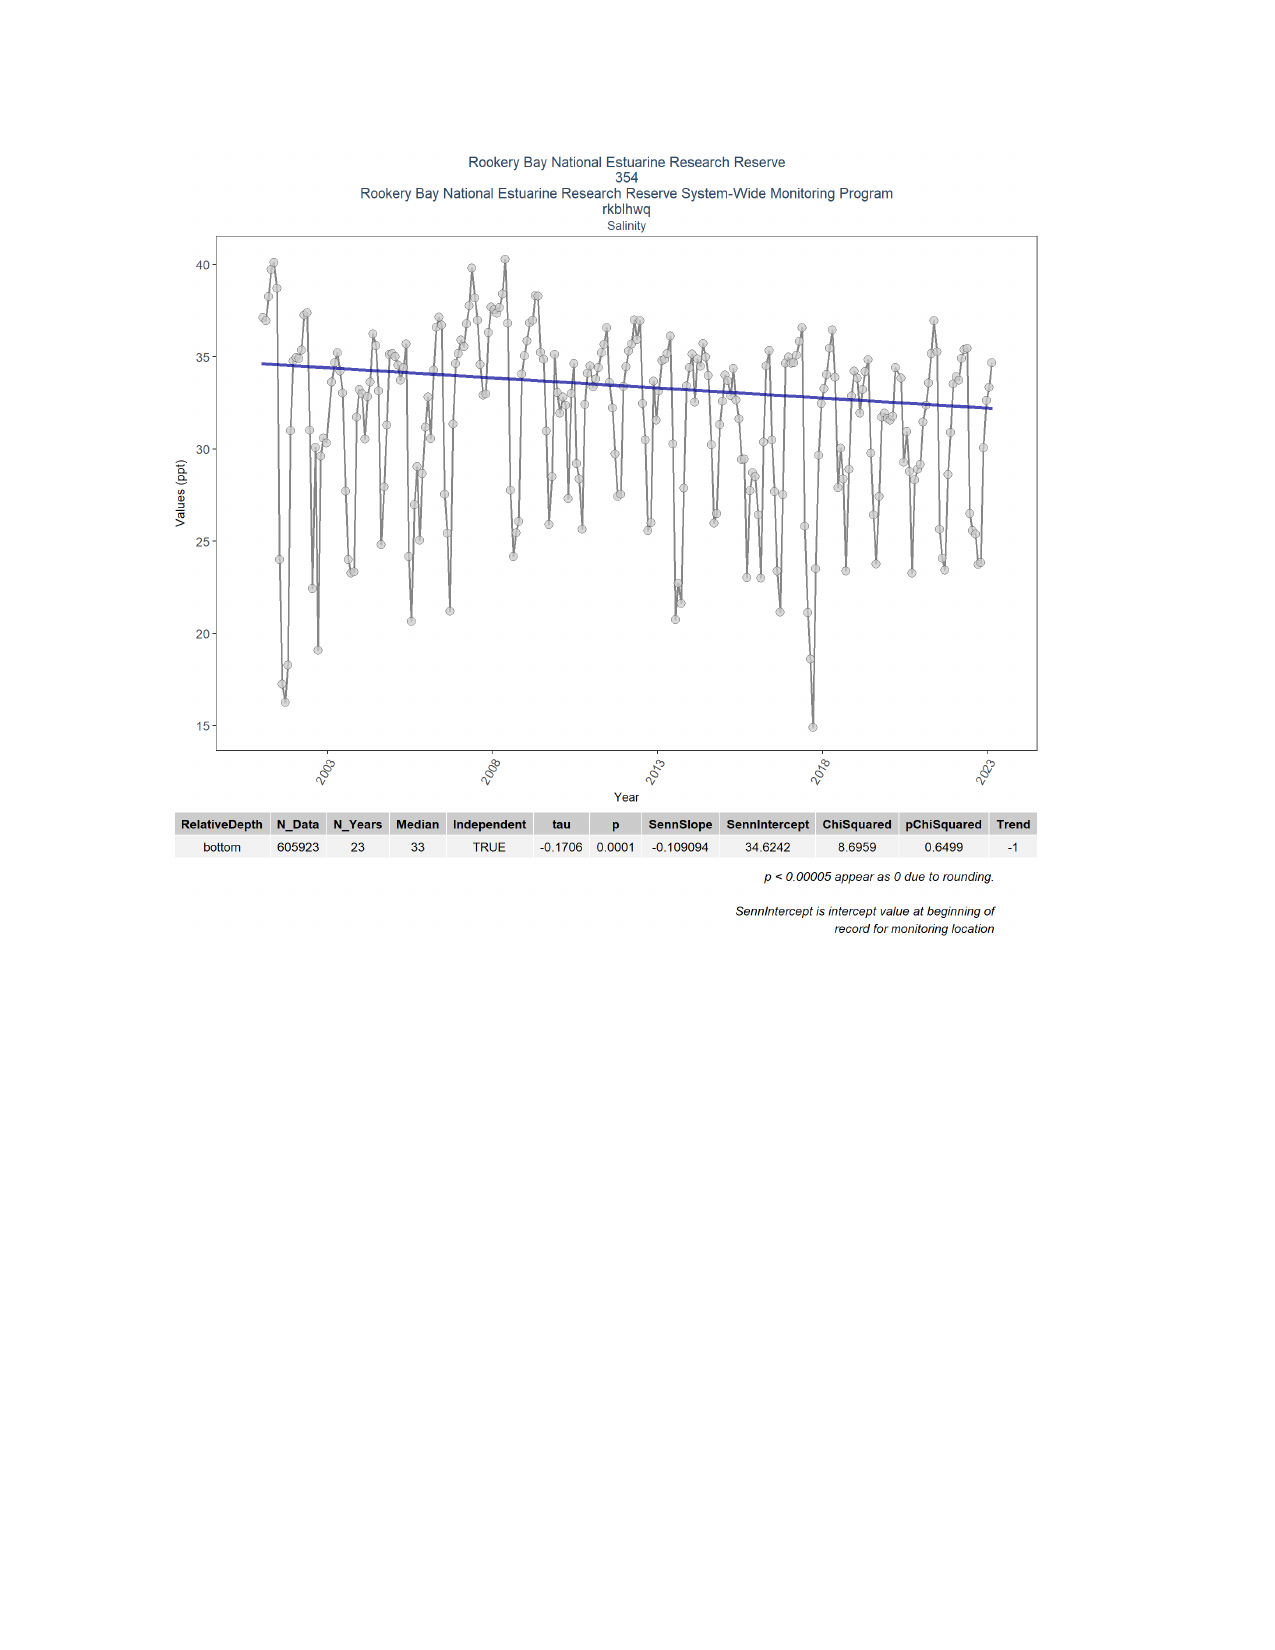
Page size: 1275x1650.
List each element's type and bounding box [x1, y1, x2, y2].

picture [168, 150, 1044, 938]
